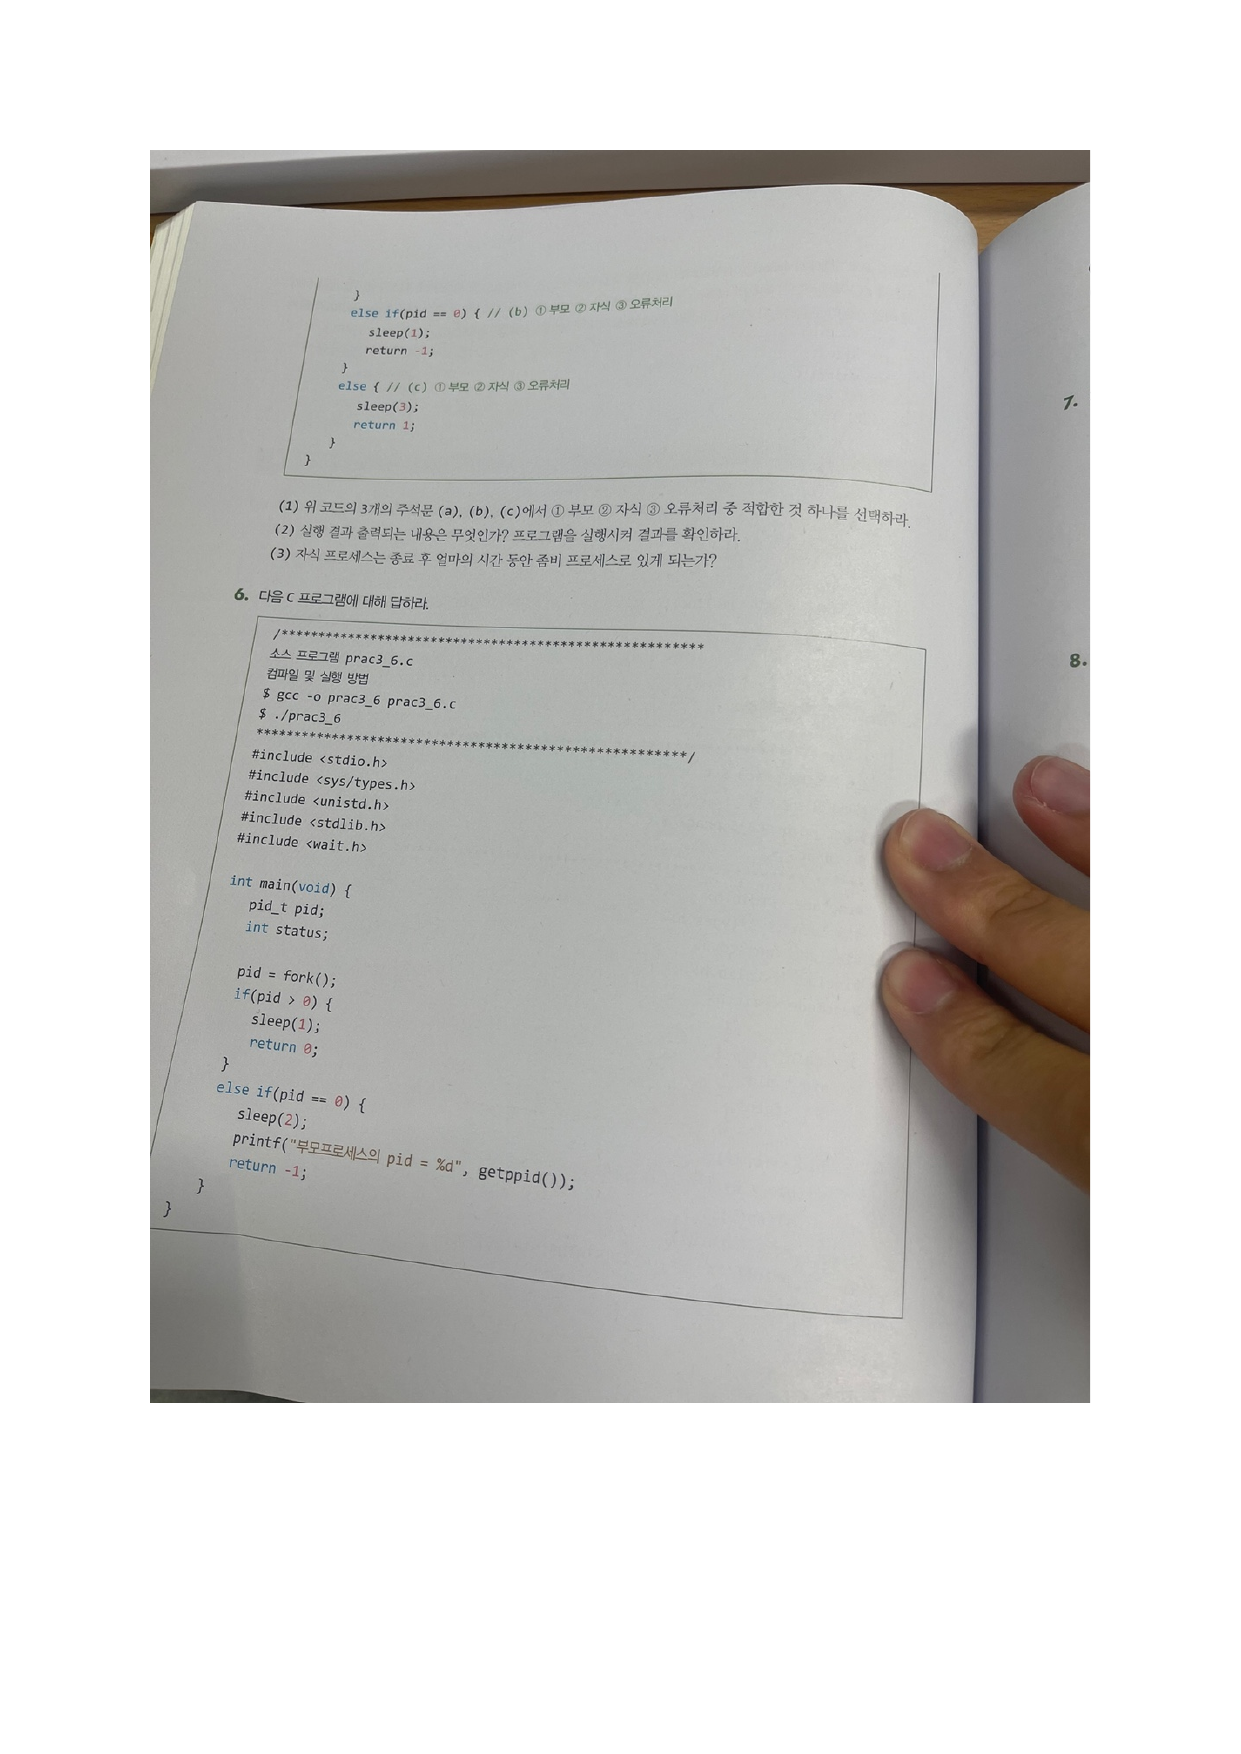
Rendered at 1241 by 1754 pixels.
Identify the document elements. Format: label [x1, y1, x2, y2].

picture [150, 150, 1091, 1403]
